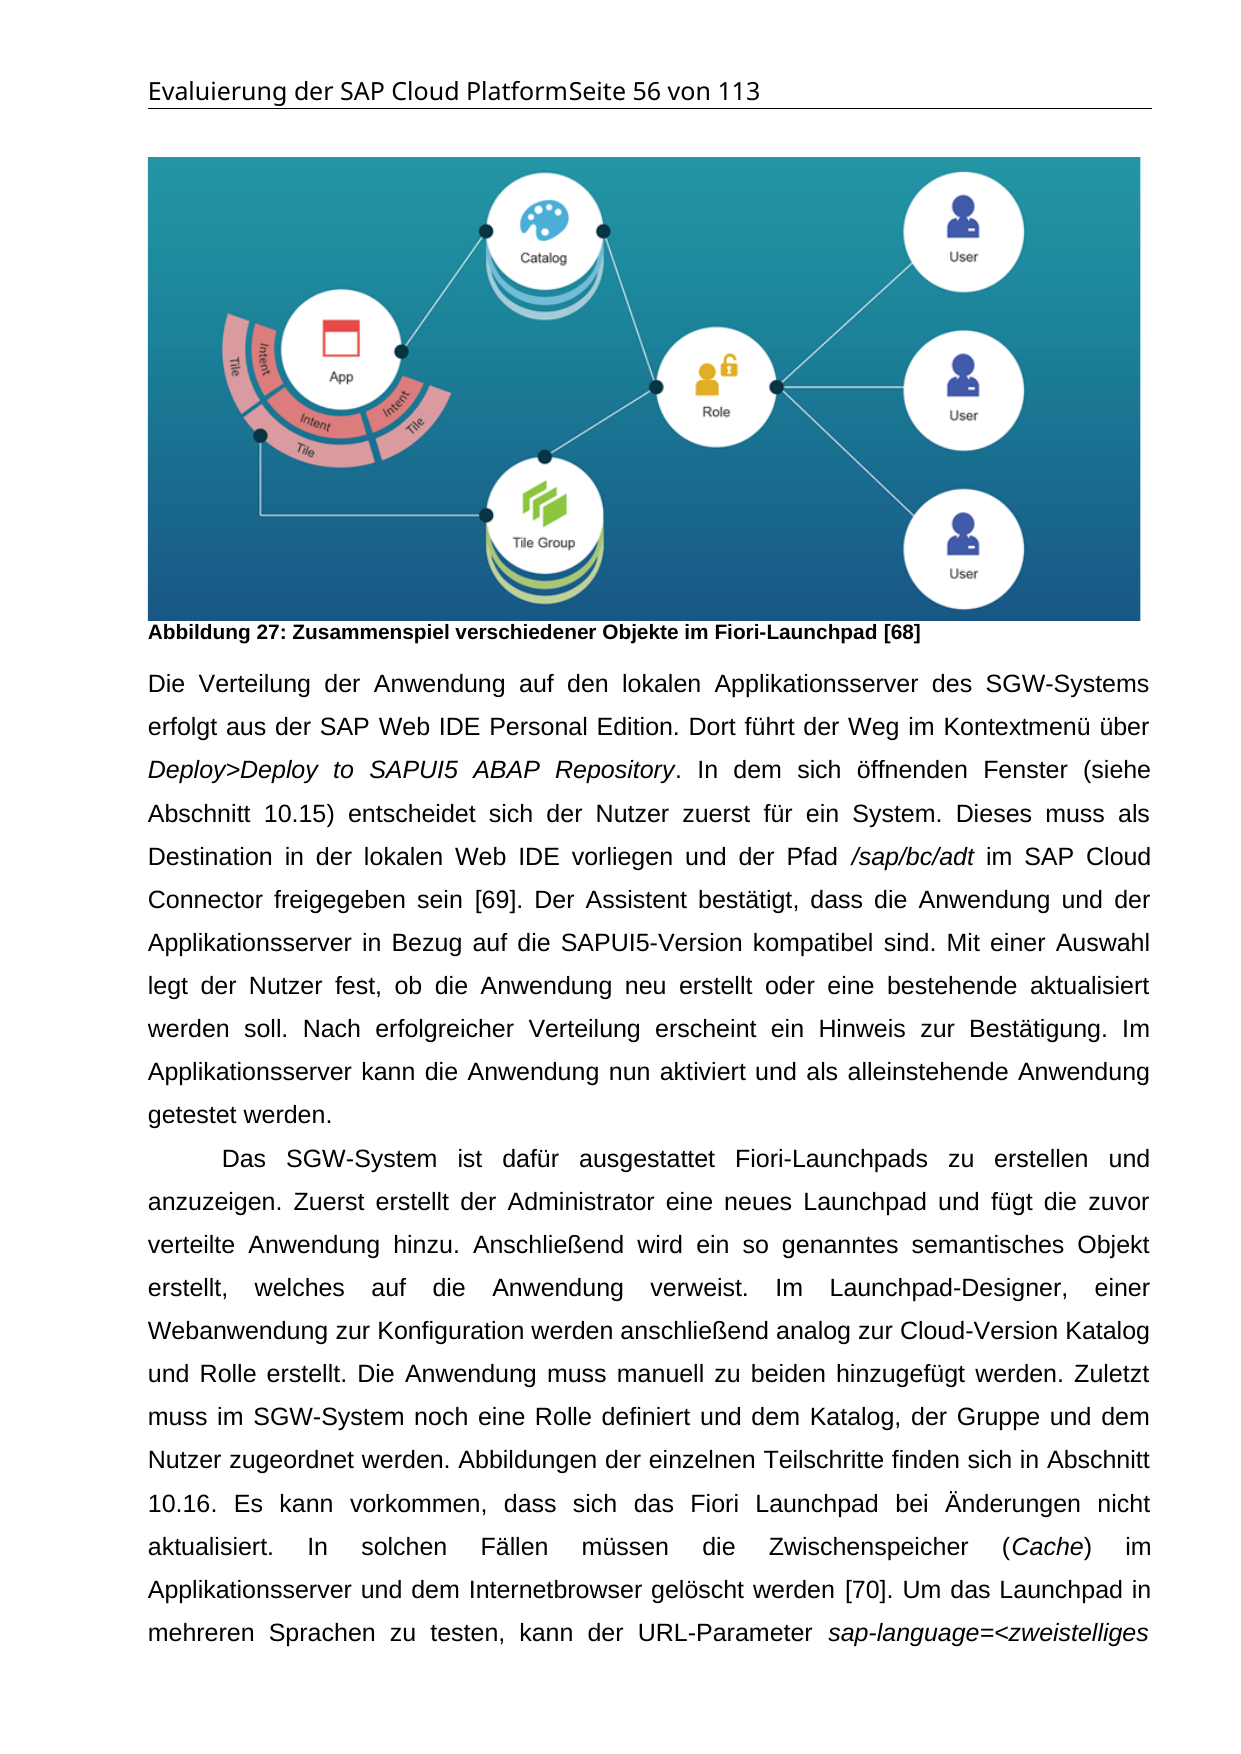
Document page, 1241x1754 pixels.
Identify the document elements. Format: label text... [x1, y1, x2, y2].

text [148, 1143, 1152, 1647]
picture [147, 157, 1141, 621]
text Die Verteilung der Anwendung auf den lokalen Applikationsserver des SGW-Systems erfolgt aus der SAP Web IDE Personal Edition. Dort führt der Weg im Kontextmenü über Deploy>Deploy to SAPUI5 ABAP Repository. In dem sich öffnenden Fenster (siehe Abschnitt 10.15) entscheidet sich der Nutzer zuerst für ein System. Dieses muss als Destination in der lokalen Web IDE vorliegen und der Pfad /sap/bc/adt im SAP Cloud Connector freigegeben sein . Der Assistent bestätigt, dass die Anwendung und der Applikationsserver in Bezug auf die SAPUI5-Version kompatibel sind. Mit einer Auswahl legt der Nutzer fest, ob die Anwendung neu erstellt oder eine bestehende aktualisiert werden soll. Nach erfolgreicher Verteilung erscheint ein Hinweis zur Bestätigung. Im Applikationsserver kann die Anwendung nun aktiviert und als alleinstehende Anwendung getestet werden. [148, 669, 1152, 1129]
